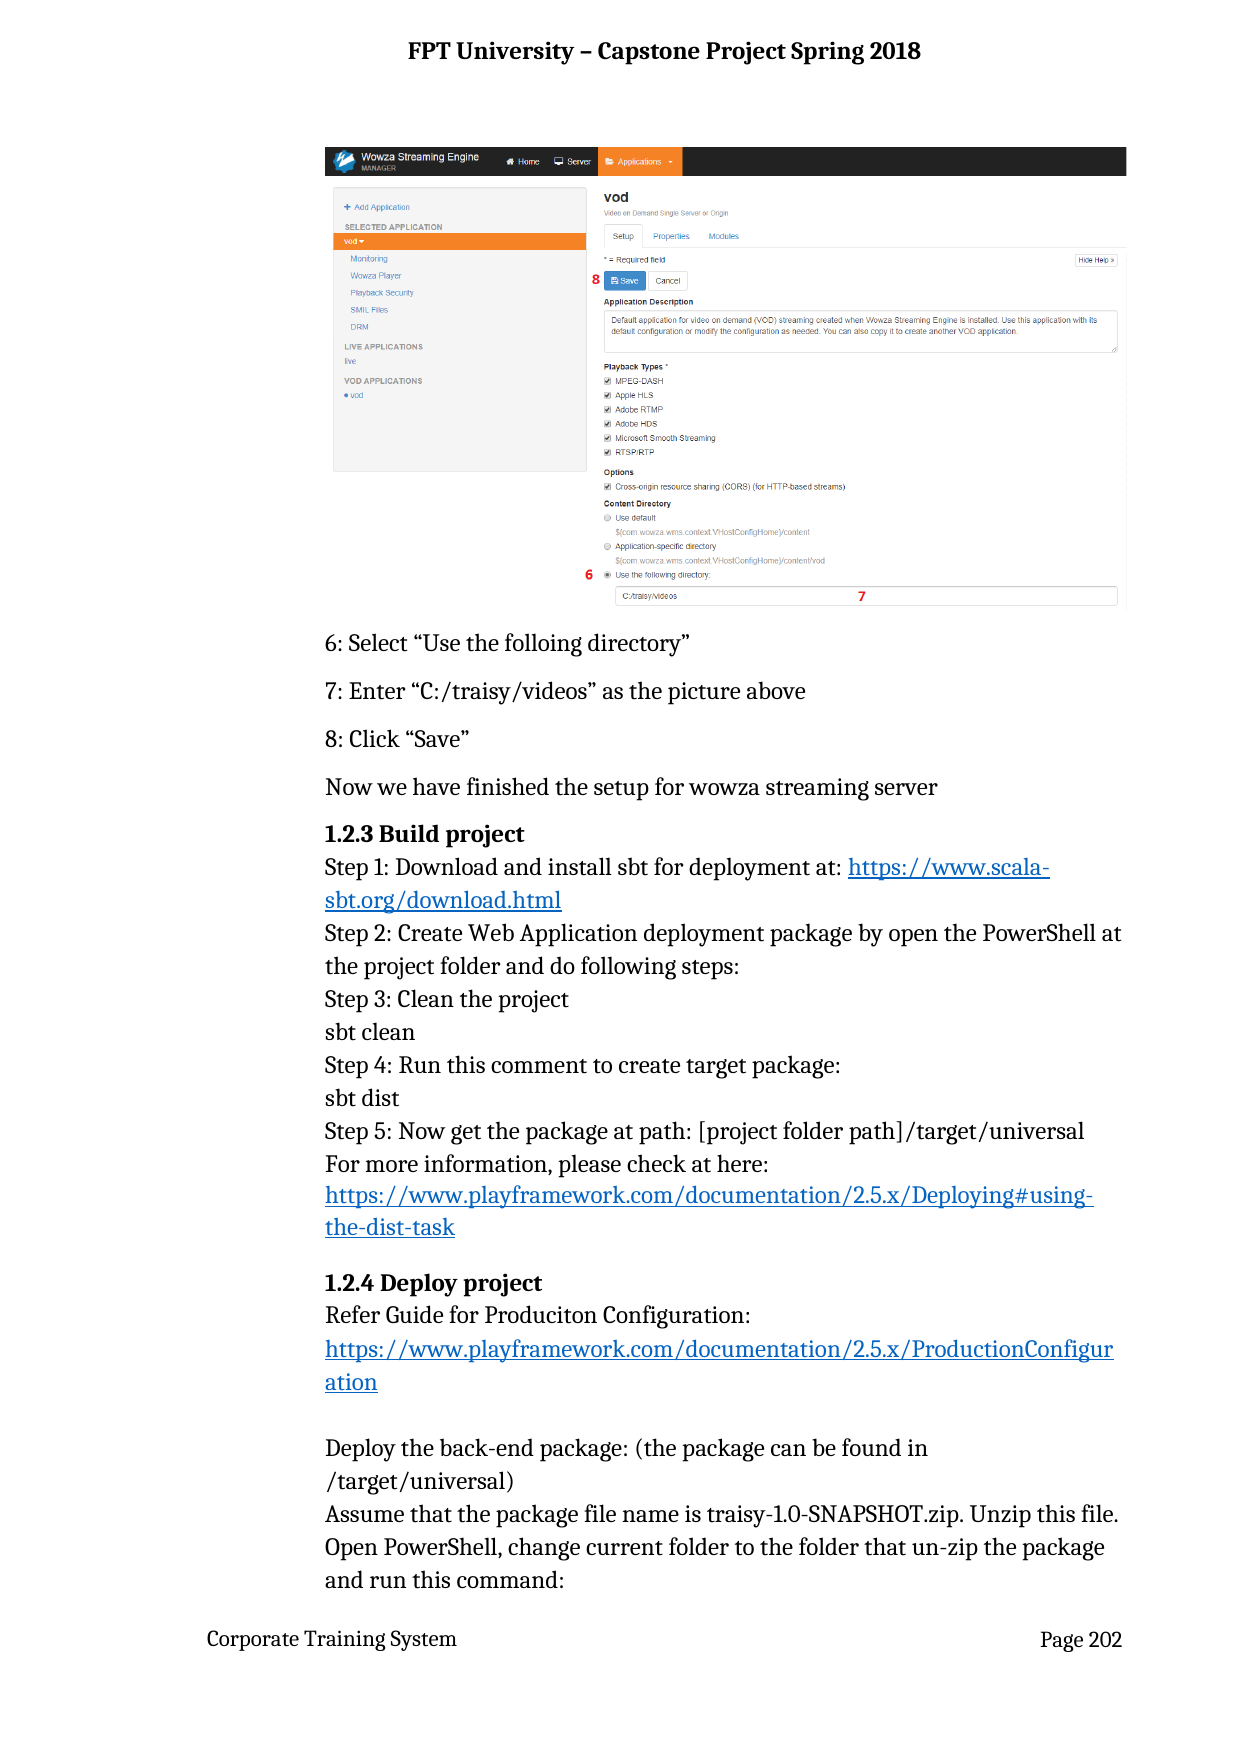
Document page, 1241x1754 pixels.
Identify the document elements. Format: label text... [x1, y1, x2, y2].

text sbt dist [325, 1084, 1122, 1113]
text sbt clean [325, 1018, 1122, 1047]
text Now we have finished the setup for wowza streaming server [325, 772, 1122, 801]
text Step 5: Now get the package at path: [project folder path]/target/universal [325, 1117, 1122, 1146]
text Step 4: Run this comment to create target package: [325, 1051, 1122, 1080]
picture [325, 147, 1127, 611]
text Step 3: Clean the project [325, 985, 1122, 1014]
text 1.2.4 Deploy project [325, 1268, 1122, 1297]
text 6: Select “Use the folloing directory” [325, 629, 1122, 658]
text Refer Guide for Produciton Configuration: https://www.playframework.com/documentation/2.5.x/ProductionConfiguration [325, 1301, 1122, 1396]
text Assume that the package file name is traisy-1.0-SNAPSHOT.zip. Unzip this file. Open PowerShell, change current folder to the folder that un-zip the package and run this command: [325, 1499, 1122, 1594]
text Step 2: Create Web Application deployment package by open the PowerShell at the project folder and do following steps: [325, 919, 1122, 981]
text 8: Click “Save” [325, 725, 1122, 753]
text Deploy the back-end package: (the package can be found in /target/universal) [325, 1433, 1122, 1495]
text 1.2.3 Build project Step 1: Download and install sbt for deployment at: https://www.scala-sbt.org/download.html [325, 820, 1122, 915]
text 7: Enter “C:/traisy/videos” as the picture above [325, 677, 1122, 706]
text For more information, please check at here: https://www.playframework.com/documentation/2.5.x/Deploying#using-the-dist-task [325, 1150, 1122, 1241]
